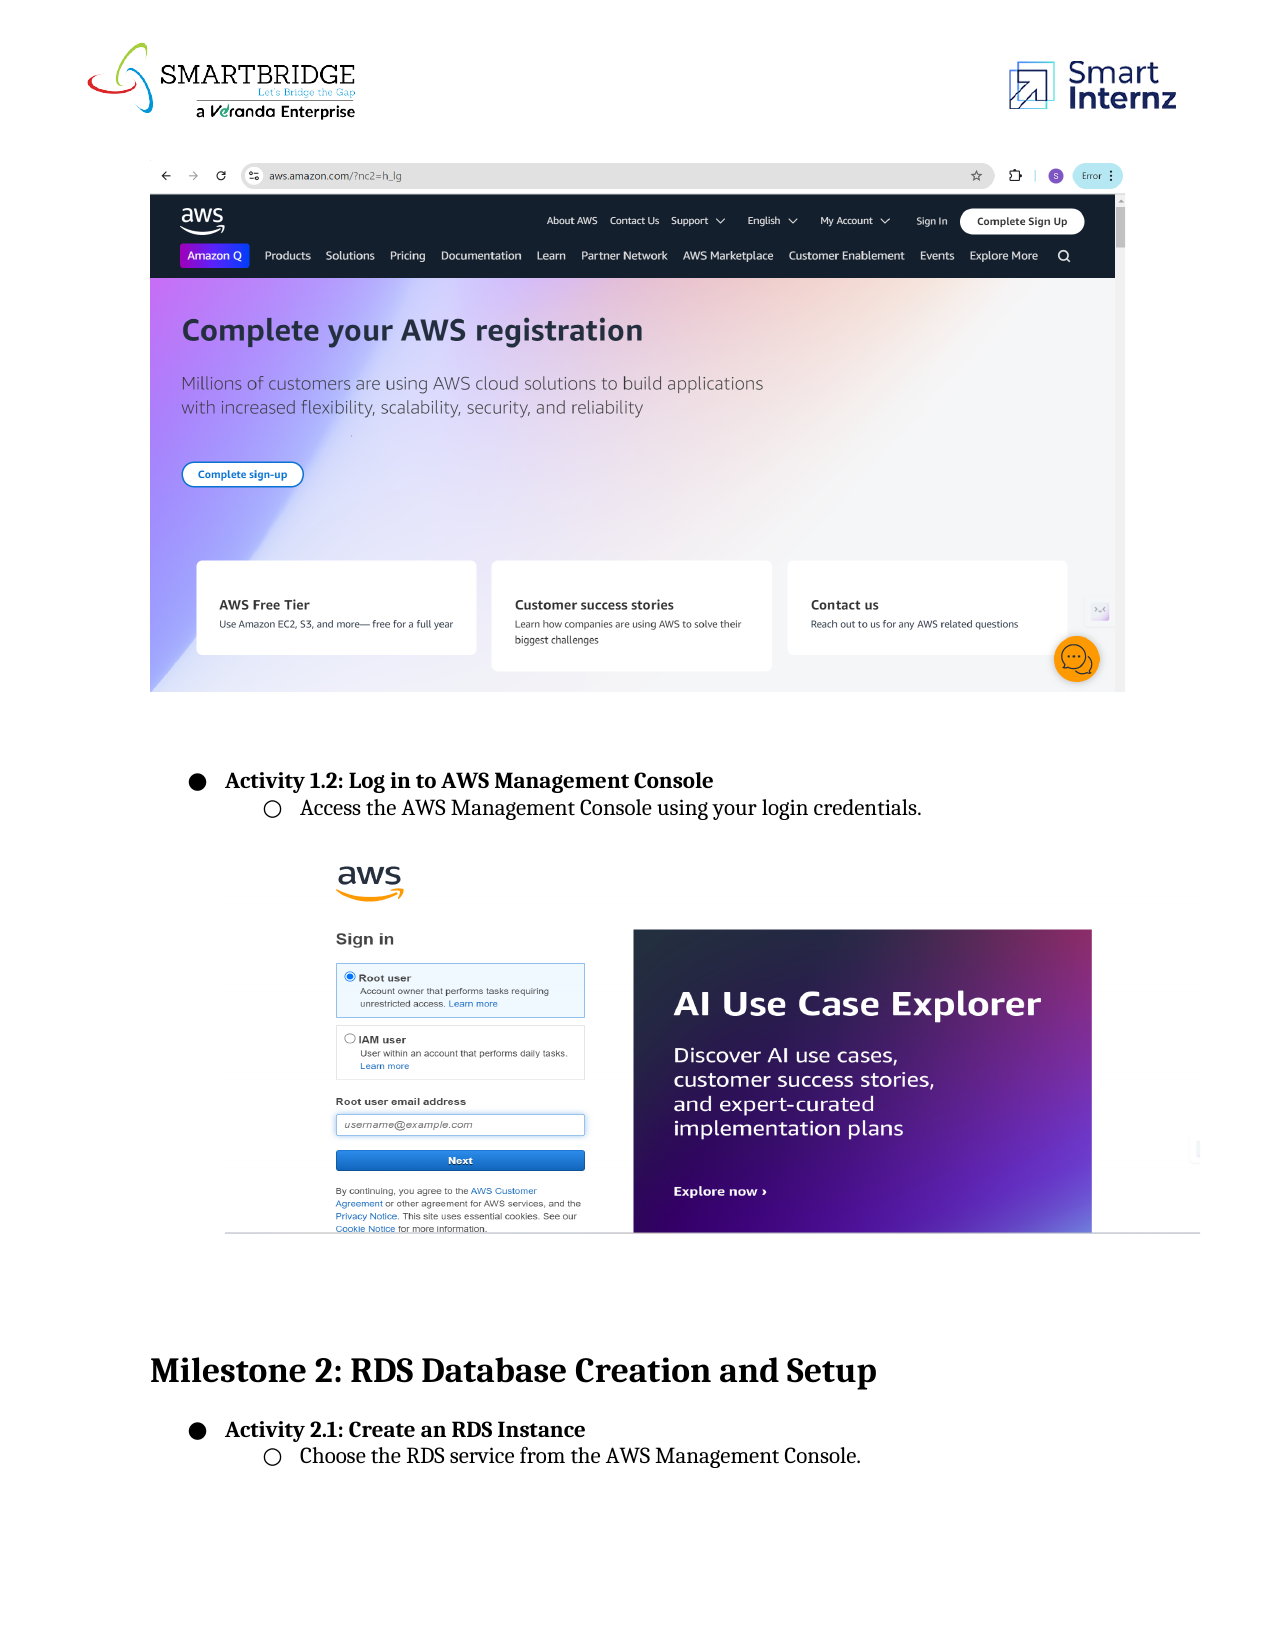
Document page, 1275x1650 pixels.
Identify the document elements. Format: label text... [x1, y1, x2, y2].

picture [1004, 61, 1181, 109]
list Activity 1.2: Log in to AWS Management Console [187, 768, 1125, 794]
list Activity 2.1: Create an RDS Instance [187, 1417, 1125, 1443]
picture [150, 160, 1125, 692]
picture [73, 20, 370, 142]
picture [225, 845, 1200, 1234]
list Choose the RDS service from the AWS Management Console. [262, 1443, 1125, 1469]
text Milestone 2: RDS Database Creation and Setup [150, 1351, 1125, 1392]
list Access the AWS Management Console using your login credentials. [262, 794, 1125, 821]
